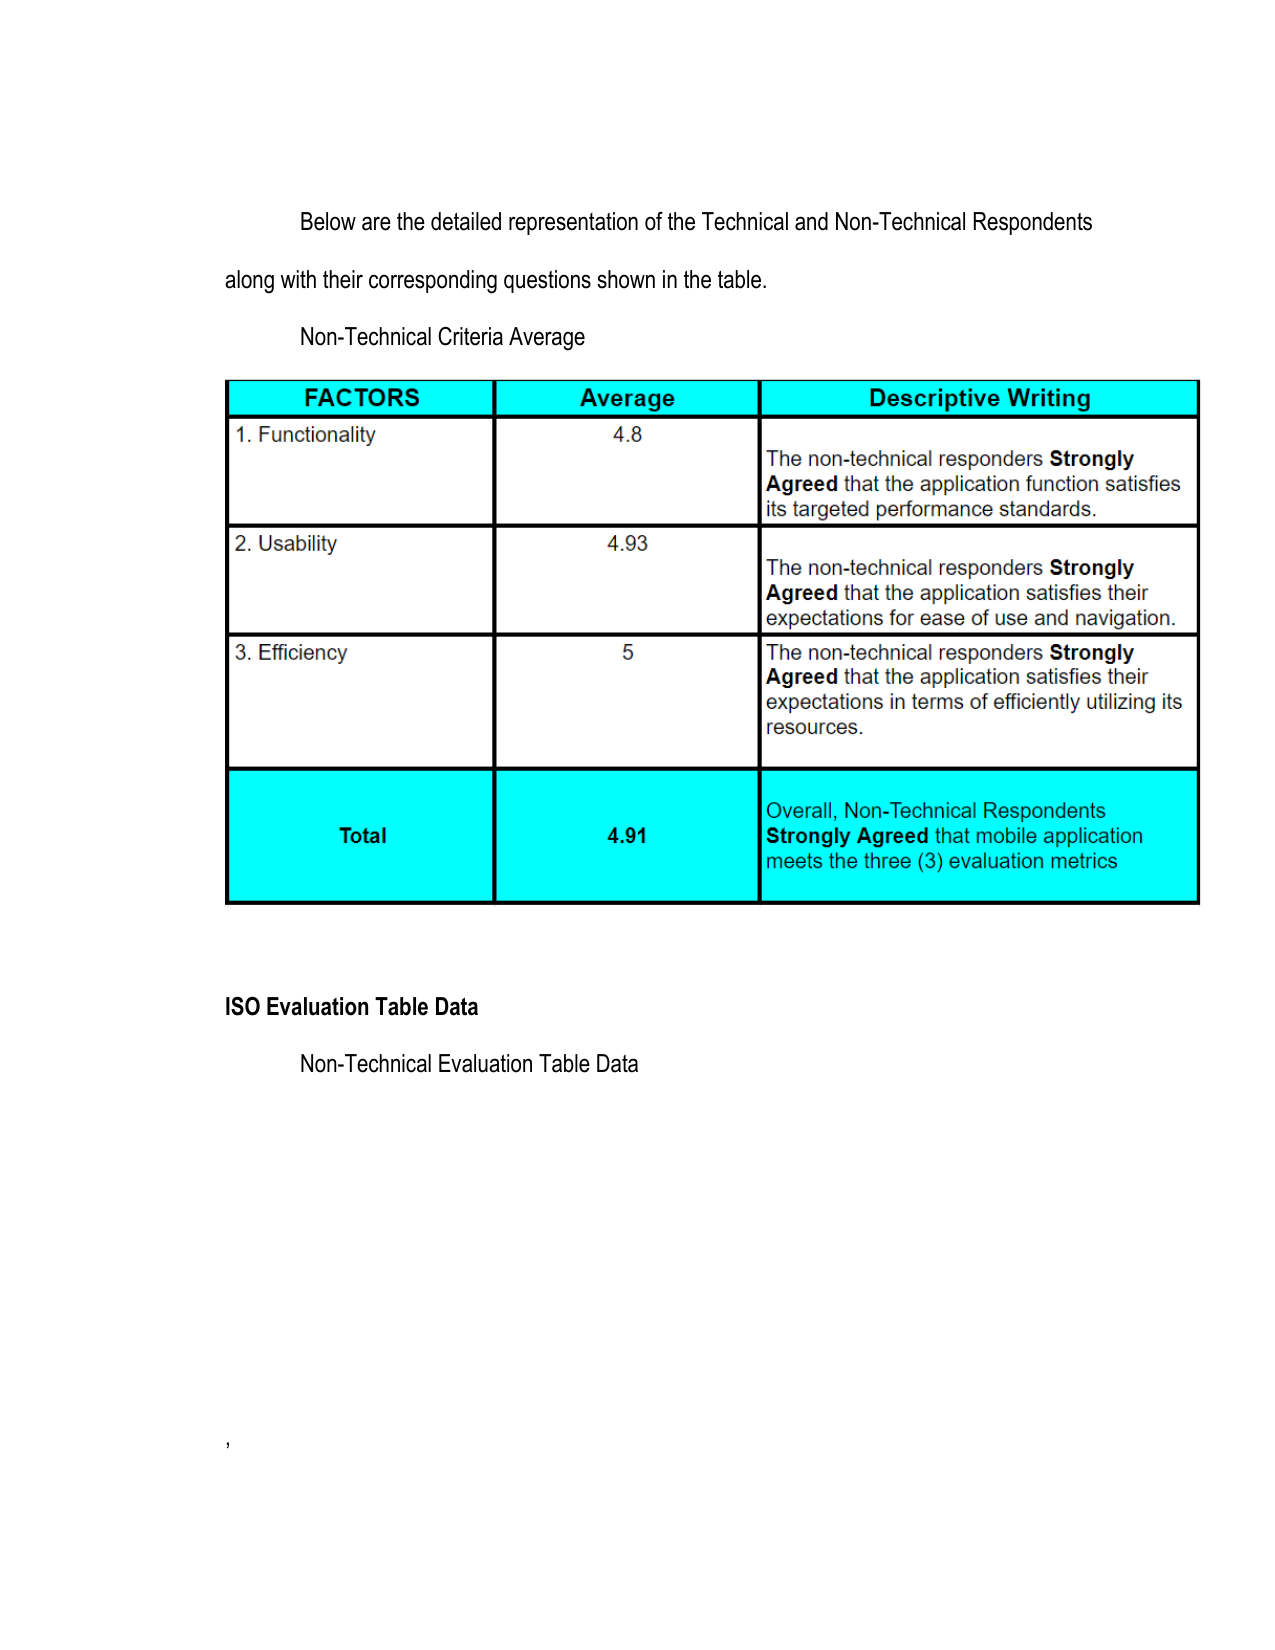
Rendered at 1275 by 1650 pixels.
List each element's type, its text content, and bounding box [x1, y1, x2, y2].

text Non-Technical Criteria Average [225, 322, 1125, 351]
text ISO Evaluation Table Data [225, 992, 1125, 1020]
text Non-Technical Evaluation Table Data [225, 1049, 1125, 1077]
picture [225, 379, 1200, 907]
text Below are the detailed representation of the Technical and Non-Technical Respondents along with their corresponding questions shown in the table. [225, 150, 1125, 293]
